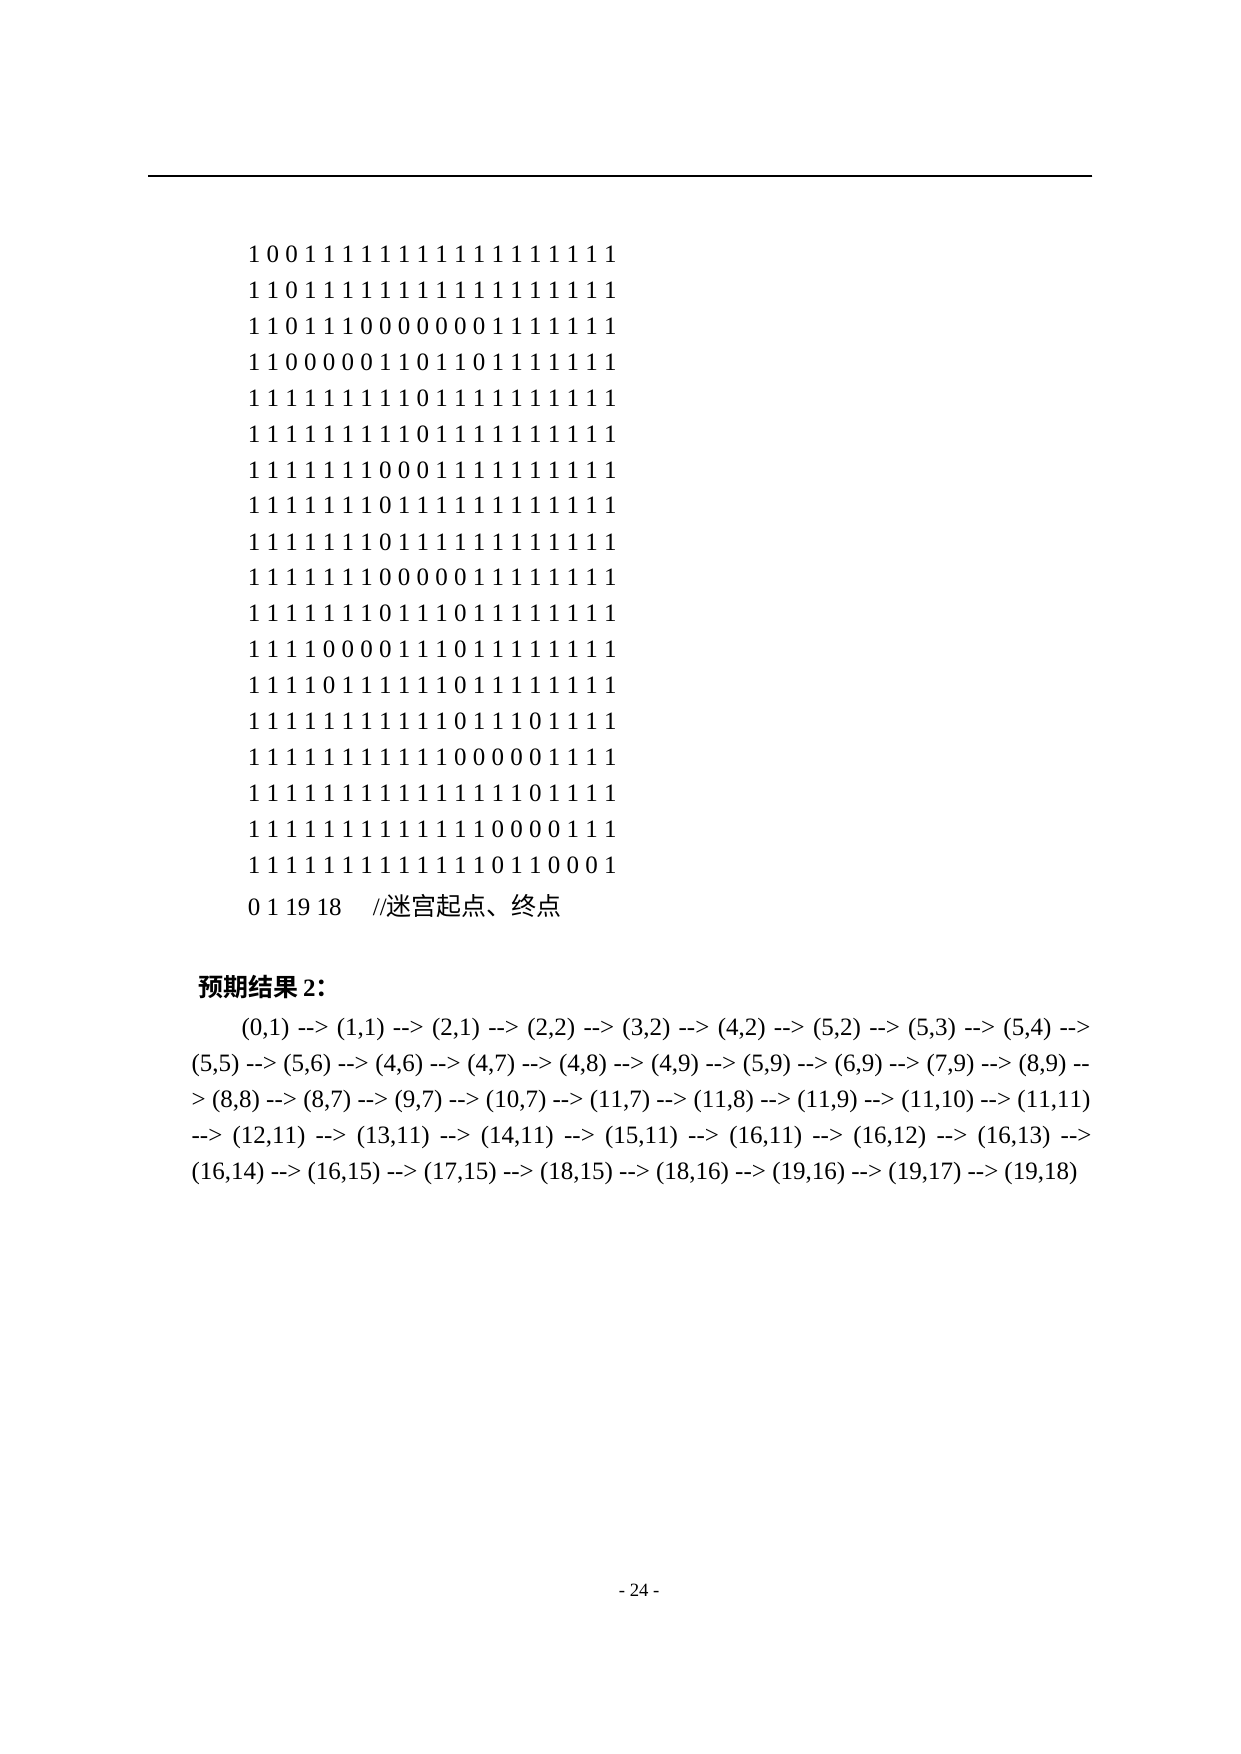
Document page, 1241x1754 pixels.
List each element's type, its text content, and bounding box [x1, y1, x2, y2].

text 1 1 1 1 1 1 1 0 1 1 1 1 1 1 1 1 1 1 1 1 [198, 491, 1092, 519]
text 1 1 1 1 1 1 1 1 1 0 1 1 1 1 1 1 1 1 1 1 [198, 419, 1092, 447]
text 1 1 1 1 1 1 1 0 1 1 1 1 1 1 1 1 1 1 1 1 [198, 527, 1092, 555]
text 1 1 1 1 1 1 1 0 1 1 1 0 1 1 1 1 1 1 1 1 [198, 598, 1092, 627]
text 1 1 1 1 1 1 1 1 1 1 1 1 1 0 0 0 0 1 1 1 [198, 814, 1092, 843]
text 1 0 0 1 1 1 1 1 1 1 1 1 1 1 1 1 1 1 1 1 [198, 239, 1092, 268]
text 1 1 0 1 1 1 1 1 1 1 1 1 1 1 1 1 1 1 1 1 [198, 275, 1092, 304]
text (0,1) --> (1,1) --> (2,1) --> (2,2) --> (3,2) --> (4,2) --> (5,2) --> (5,3) --> (5,4) --> (5,5) --> (5,6) --> (4,6) --> (4,7) --> (4,8) --> (4,9) --> (5,9) --> (6,9) --> (7,9) --> (8,9) --> (8,8) --> (8,7) --> (9,7) --> (10,7) --> (11,7) --> (11,8) --> (11,9) --> (11,10) --> (11,11) --> (12,11) --> (13,11) --> (14,11) --> (15,11) --> (16,11) --> (16,12) --> (16,13) --> (16,14) --> (16,15) --> (17,15) --> (18,15) --> (18,16) --> (19,16) --> (19,17) --> (19,18) [191, 1012, 1092, 1185]
text 0 1 19 18 //迷宫起点、终点 [198, 886, 1092, 922]
text 1 1 1 1 1 1 1 1 1 1 1 1 1 1 1 0 1 1 1 1 [198, 778, 1092, 807]
text 1 1 1 1 1 1 1 1 1 1 1 1 1 0 1 1 0 0 0 1 [198, 850, 1092, 879]
text 1 1 1 1 1 1 1 0 0 0 0 0 1 1 1 1 1 1 1 1 [198, 562, 1092, 591]
text 预期结果2： [148, 967, 1092, 1003]
text 1 1 1 1 1 1 1 1 1 1 1 0 0 0 0 0 1 1 1 1 [198, 742, 1092, 771]
text 1 1 1 1 0 0 0 0 1 1 1 0 1 1 1 1 1 1 1 1 [198, 634, 1092, 663]
text 1 1 1 1 1 1 1 1 1 1 1 0 1 1 1 0 1 1 1 1 [198, 706, 1092, 735]
text 1 1 1 1 0 1 1 1 1 1 1 0 1 1 1 1 1 1 1 1 [198, 670, 1092, 699]
text 1 1 1 1 1 1 1 0 0 0 1 1 1 1 1 1 1 1 1 1 [198, 455, 1092, 483]
text 1 1 1 1 1 1 1 1 1 0 1 1 1 1 1 1 1 1 1 1 [198, 383, 1092, 412]
text 1 1 0 0 0 0 0 1 1 0 1 1 0 1 1 1 1 1 1 1 [198, 347, 1092, 376]
text 1 1 0 1 1 1 0 0 0 0 0 0 0 1 1 1 1 1 1 1 [198, 311, 1092, 340]
